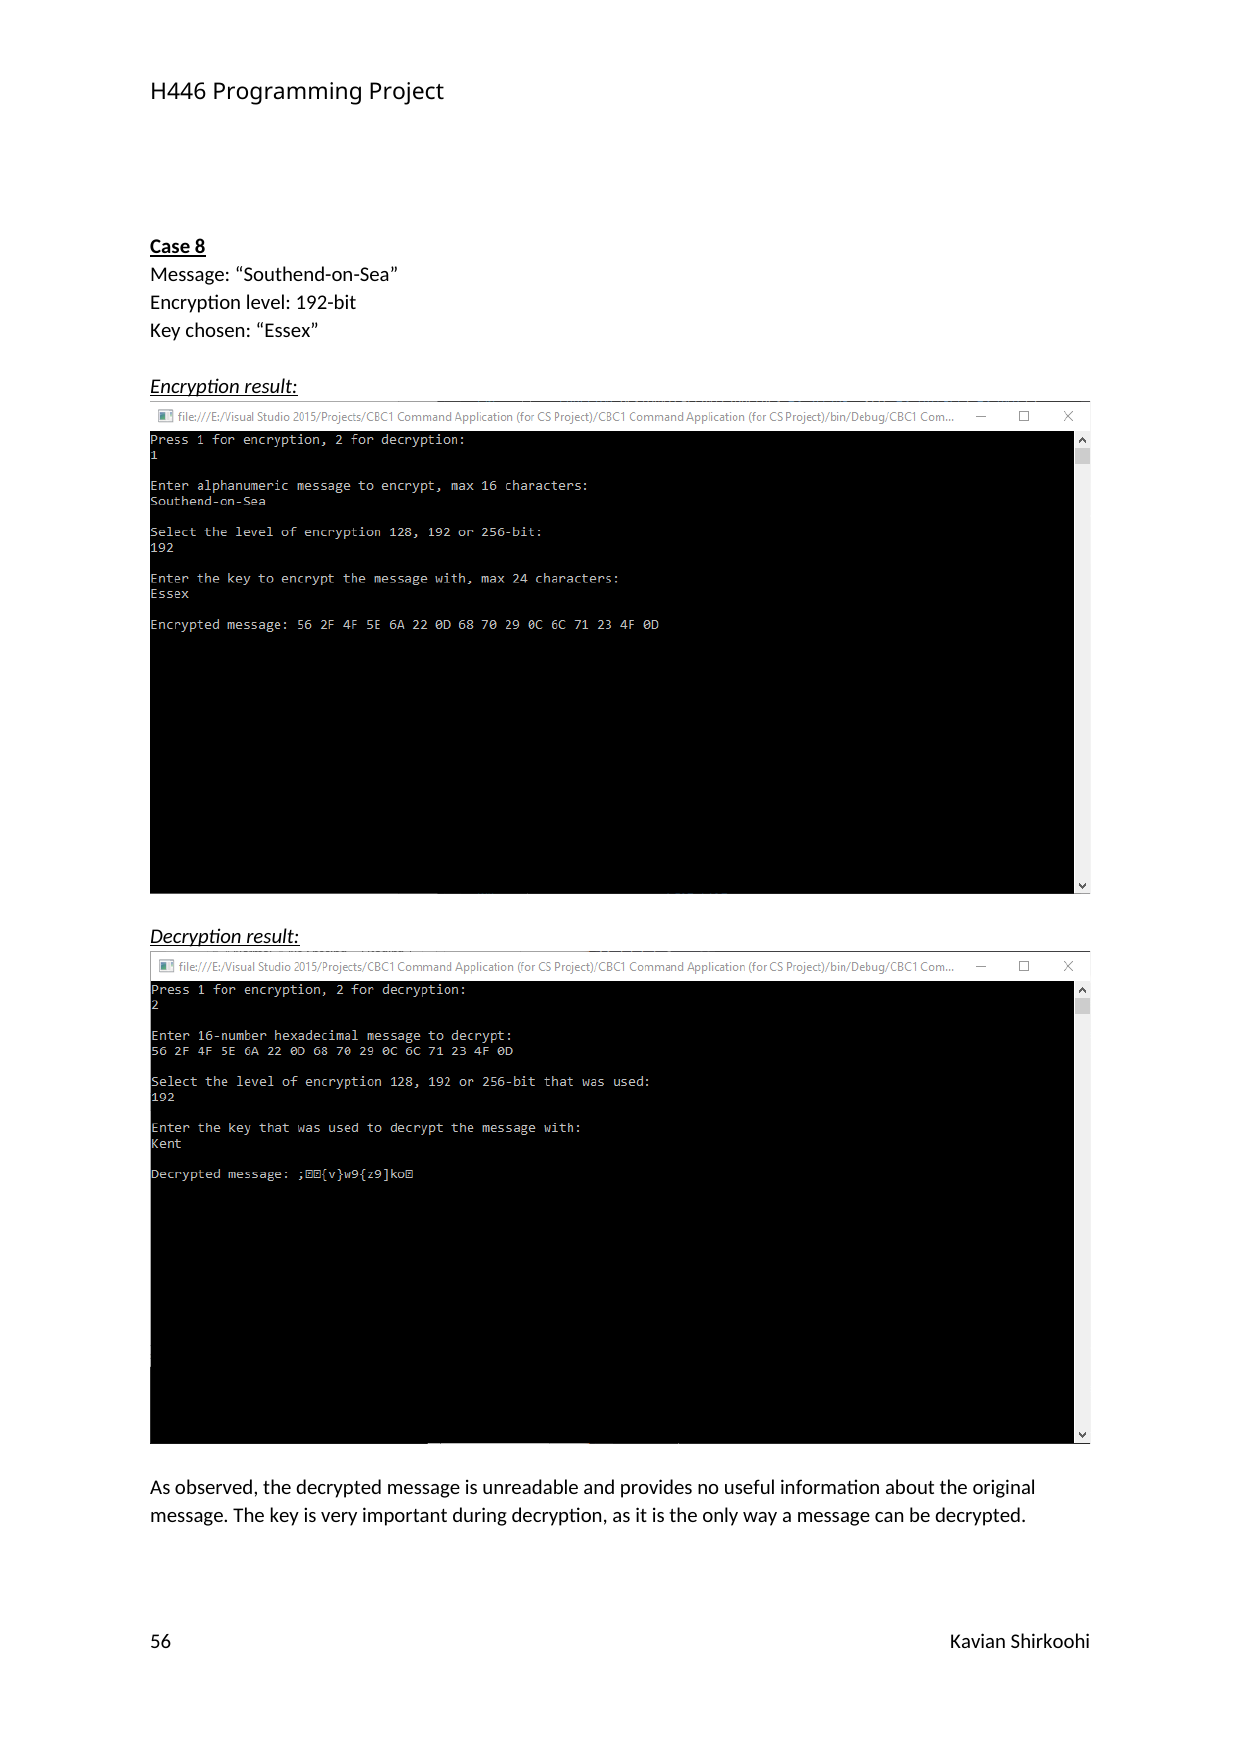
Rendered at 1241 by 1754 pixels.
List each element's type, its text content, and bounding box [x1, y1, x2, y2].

text Encryption result: [150, 373, 1090, 399]
picture [150, 401, 1091, 894]
text Decryption result: [150, 923, 1090, 949]
text As observed, the decrypted message is unreadable and provides no useful information about the original message. The key is very important during decryption, as it is the only way a message can be decrypted. [150, 1474, 1090, 1527]
text Key chosen: “Essex” [150, 317, 1090, 343]
text Message: “Southend-on-Sea” [150, 262, 1090, 287]
text Case 8 [150, 234, 1090, 259]
picture [150, 951, 1091, 1444]
text Encryption level: 192-bit [150, 289, 1090, 315]
